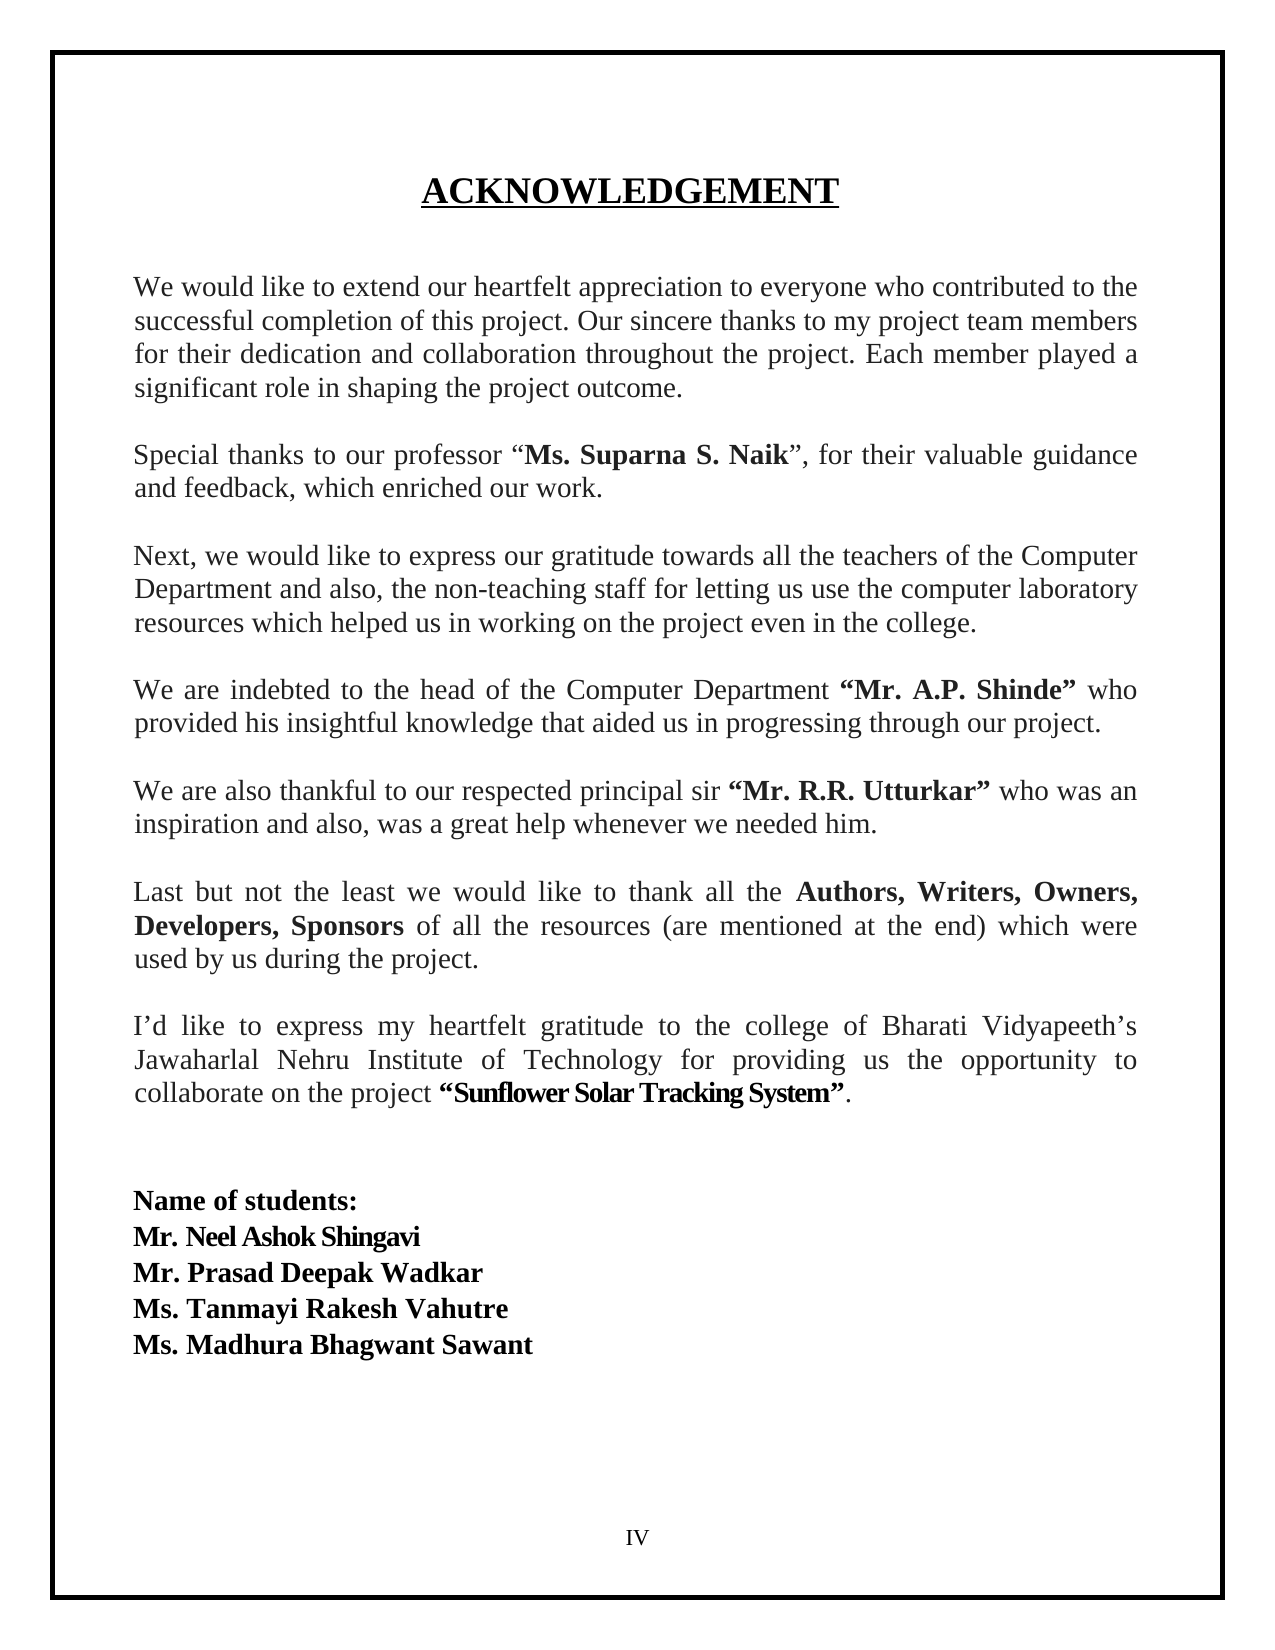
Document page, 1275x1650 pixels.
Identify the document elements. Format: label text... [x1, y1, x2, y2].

text Mr. Prasad Deepak Wadkar [133, 1255, 1220, 1289]
text Ms. Madhura Bhagwant Sawant [133, 1327, 1220, 1361]
text Next, we would like to express our gratitude towards all the teachers of the Computer Department and also, the non-teaching staff for letting us use the computer laboratory resources which helped us in working on the project even in the college. [133, 538, 1138, 638]
text We are also thankful to our respected principal sir “Mr. R.R. Utturkar” who was an inspiration and also, was a great help whenever we needed him. [133, 773, 1138, 840]
text I’d like to express my heartfelt gratitude to the college of Bharati Vidyapeeth’s Jawaharlal Nehru Institute of Technology for providing us the opportunity to collaborate on the project “Sunflower Solar Tracking System”. [133, 1008, 1138, 1109]
text Ms. Tanmayi Rakesh Vahutre [133, 1291, 1220, 1325]
text ACKNOWLEDGEMENT [141, 169, 1120, 212]
text Special thanks to our professor “Ms. Suparna S. Naik”, for their valuable guidance and feedback, which enriched our work. [133, 437, 1138, 504]
text Name of students: [133, 1183, 1220, 1216]
text We would like to extend our heartfelt appreciation to everyone who contributed to the successful completion of this project. Our sincere thanks to my project team members for their dedication and collaboration throughout the project. Each member played a significant role in shaping the project outcome. [133, 269, 1138, 403]
text Mr. Neel Ashok Shingavi [133, 1219, 1220, 1252]
text We are indebted to the head of the Computer Department “Mr. A.P. Shinde” who provided his insightful knowledge that aided us in progressing through our project. [133, 672, 1138, 739]
text Last but not the least we would like to thank all the Authors, Writers, Owners, Developers, Sponsors of all the resources (are mentioned at the end) which were used by us during the project. [133, 874, 1138, 975]
